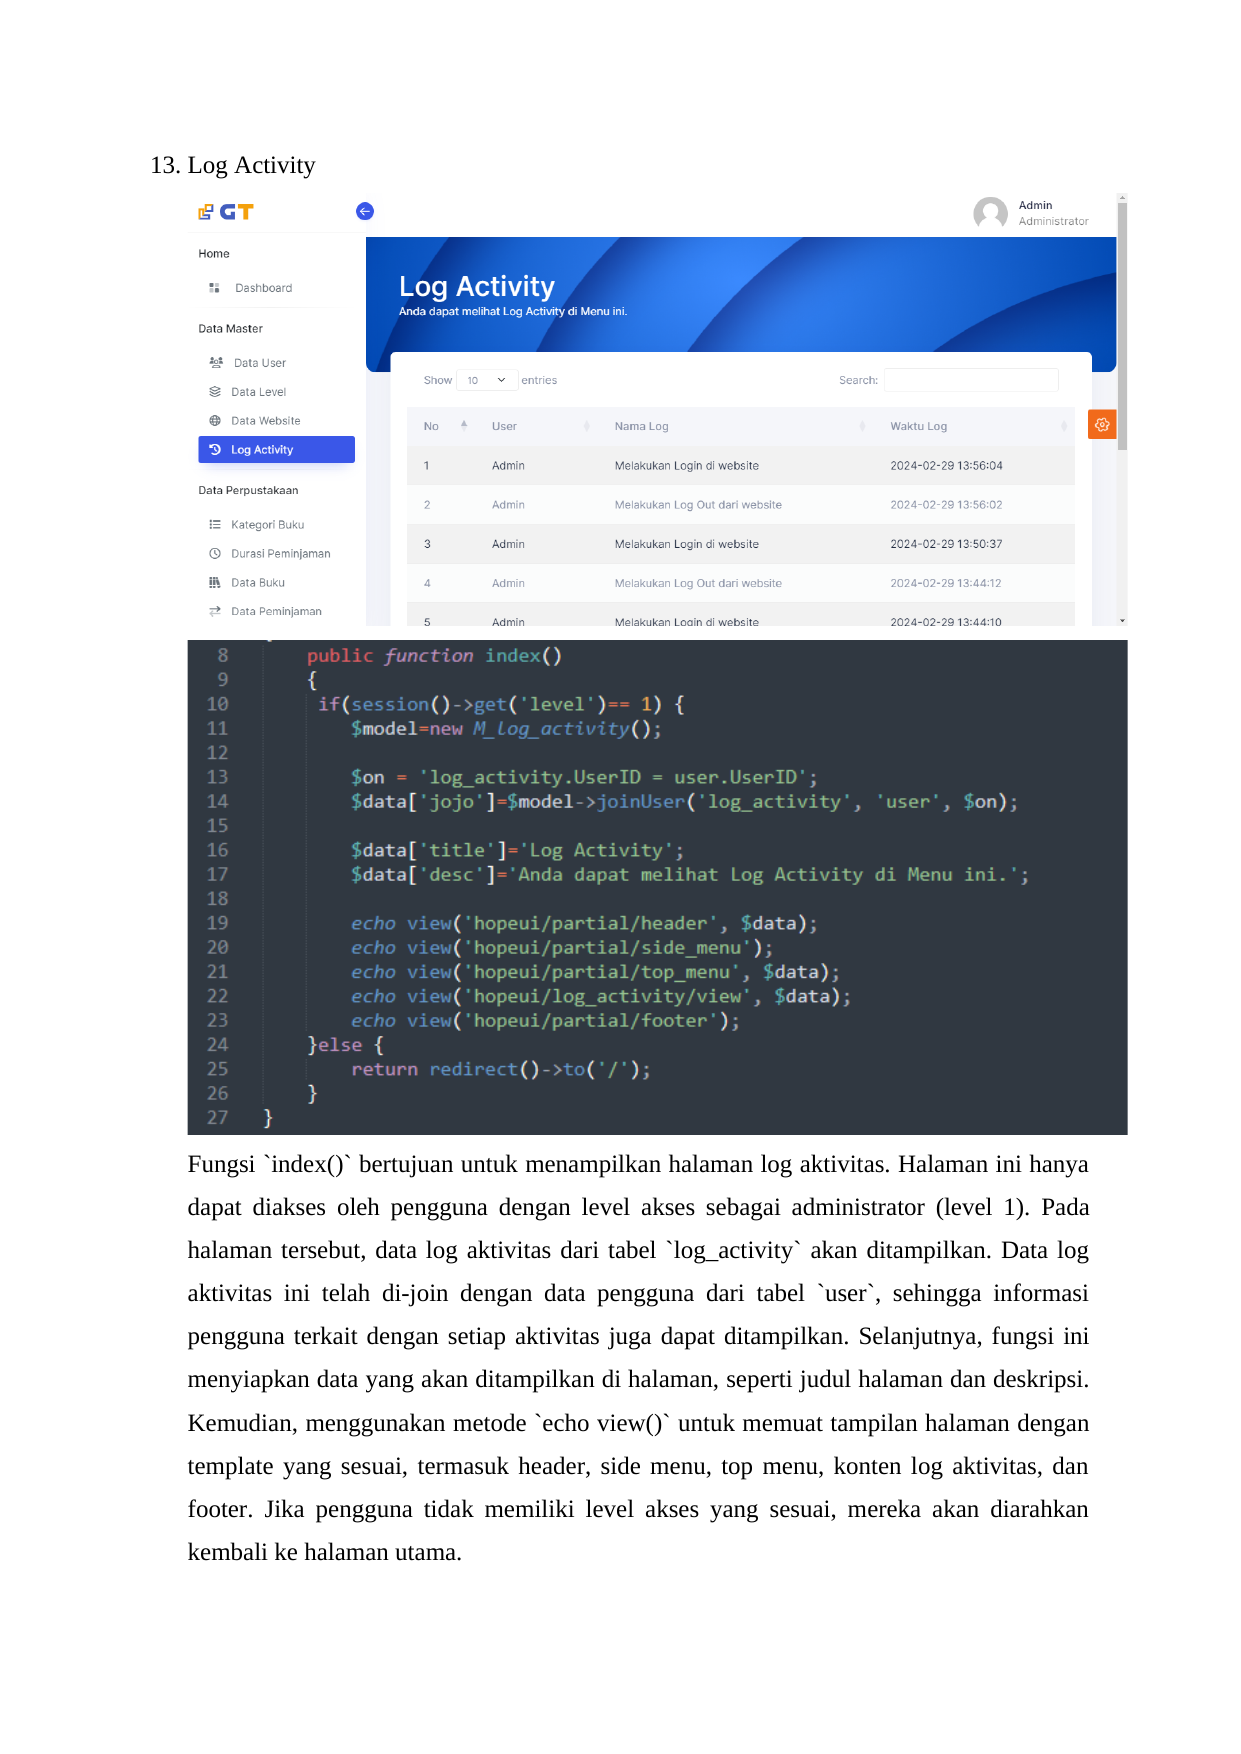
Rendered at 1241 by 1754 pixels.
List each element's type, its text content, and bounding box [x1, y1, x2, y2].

list Log Activity [150, 150, 1090, 179]
picture [187, 640, 1128, 1135]
list Fungsi `index()` bertujuan untuk menampilkan halaman log aktivitas. Halaman ini hanya dapat diakses oleh pengguna dengan level akses sebagai administrator (level 1). Pada halaman tersebut, data log aktivitas dari tabel `log_activity` akan ditampilkan. Data log aktivitas ini telah di-join dengan data pengguna dari tabel `user`, sehingga informasi pengguna terkait dengan setiap aktivitas juga dapat ditampilkan. Selanjutnya, fungsi ini menyiapkan data yang akan ditampilkan di halaman, seperti judul halaman dan deskripsi. Kemudian, menggunakan metode `echo view()` untuk memuat tampilan halaman dengan template yang sesuai, termasuk header, side menu, top menu, konten log aktivitas, dan footer. Jika pengguna tidak memiliki level akses yang sesuai, mereka akan diarahkan kembali ke halaman utama. [187, 1149, 1090, 1566]
picture [187, 193, 1128, 626]
